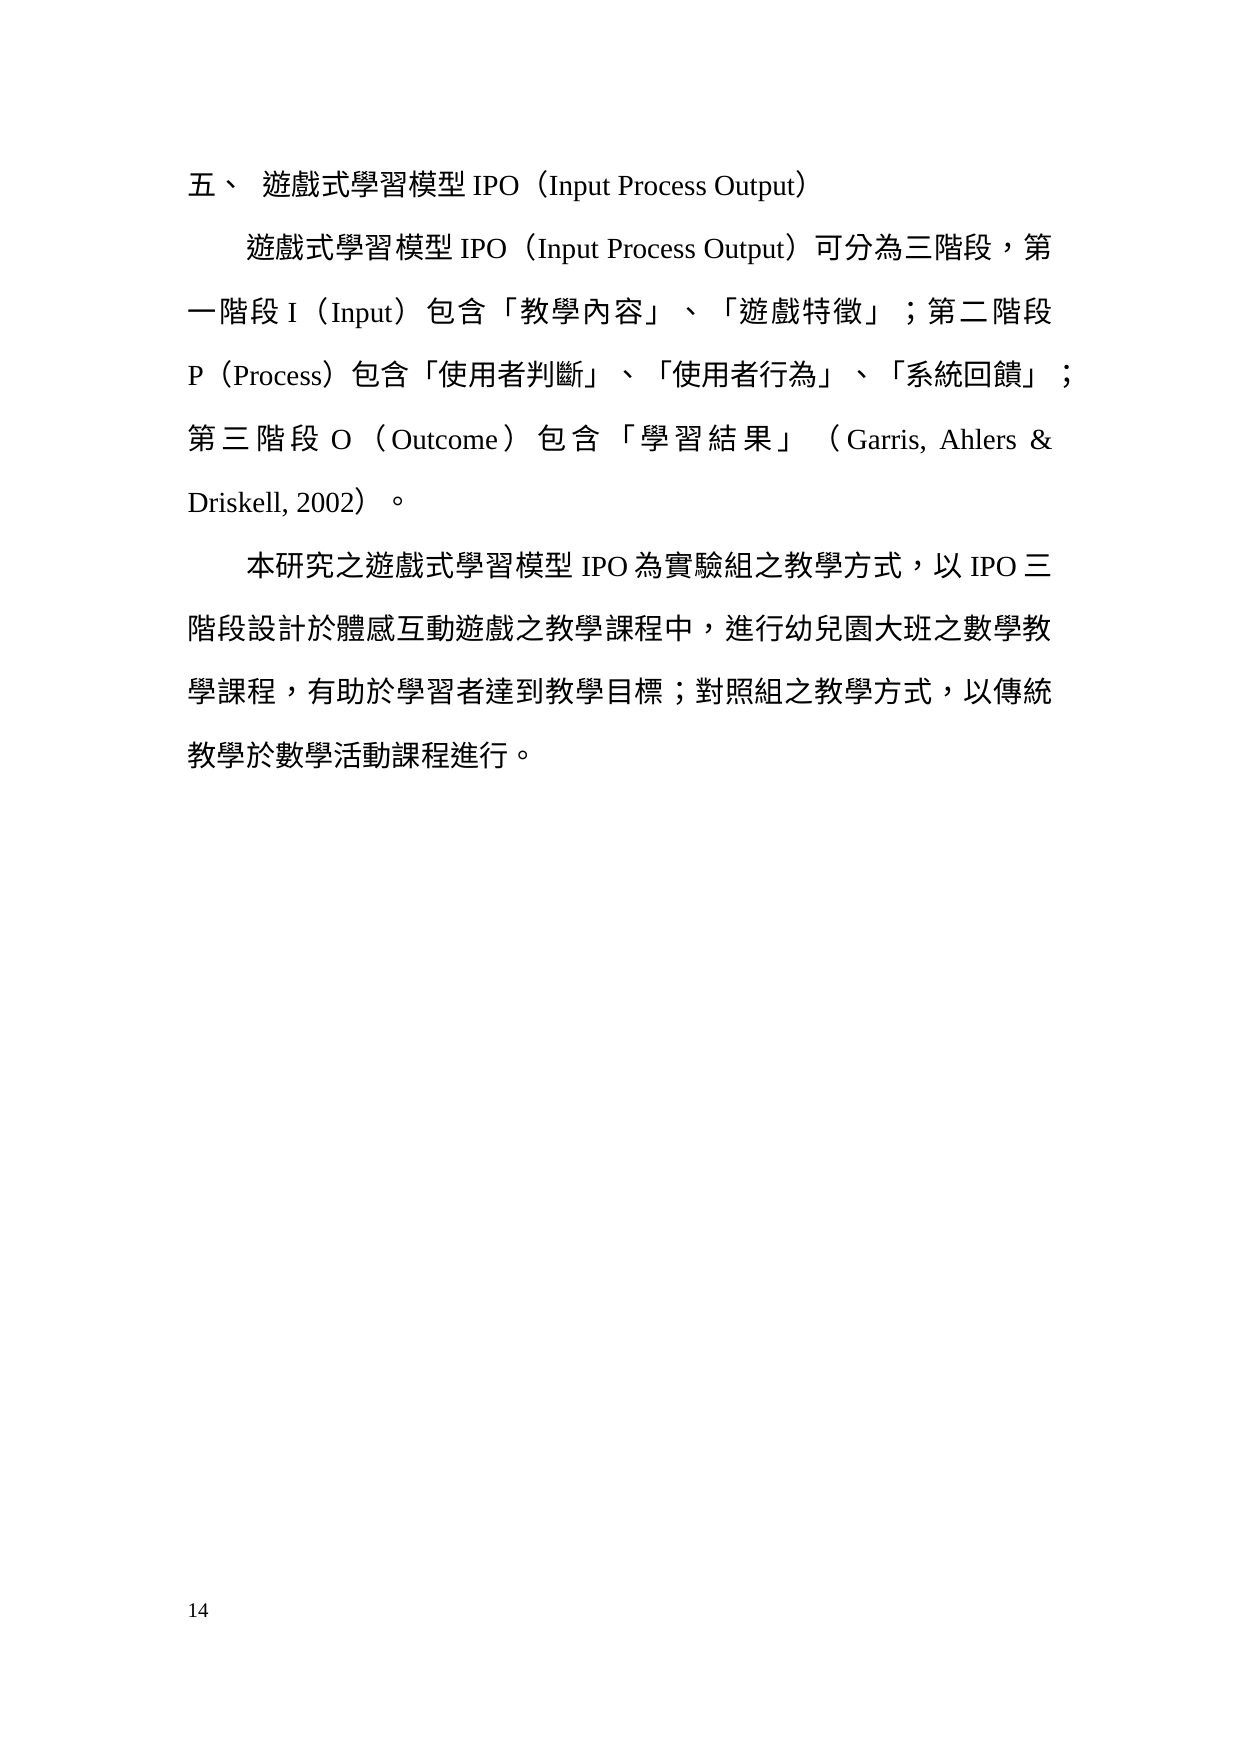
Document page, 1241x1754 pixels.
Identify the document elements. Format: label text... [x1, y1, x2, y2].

text 遊戲式學習模型IPO（Input Process Output）可分為三階段，第一階段I（Input）包含「教學內容」、「遊戲特徵」；第二階段P（Process）包含「使用者判斷」、「使用者行為」、「系統回饋」；第三階段O（Outcome）包含「學習結果」（Garris, Ahlers & Driskell, 2002）。 [187, 225, 1053, 521]
text 本研究之遊戲式學習模型IPO為實驗組之教學方式，以IPO三階段設計於體感互動遊戲之教學課程中，進行幼兒園大班之數學教學課程，有助於學習者達到教學目標；對照組之教學方式，以傳統教學於數學活動課程進行。 [187, 542, 1053, 775]
list 遊戲式學習模型IPO（Input Process Output） [187, 162, 1053, 204]
